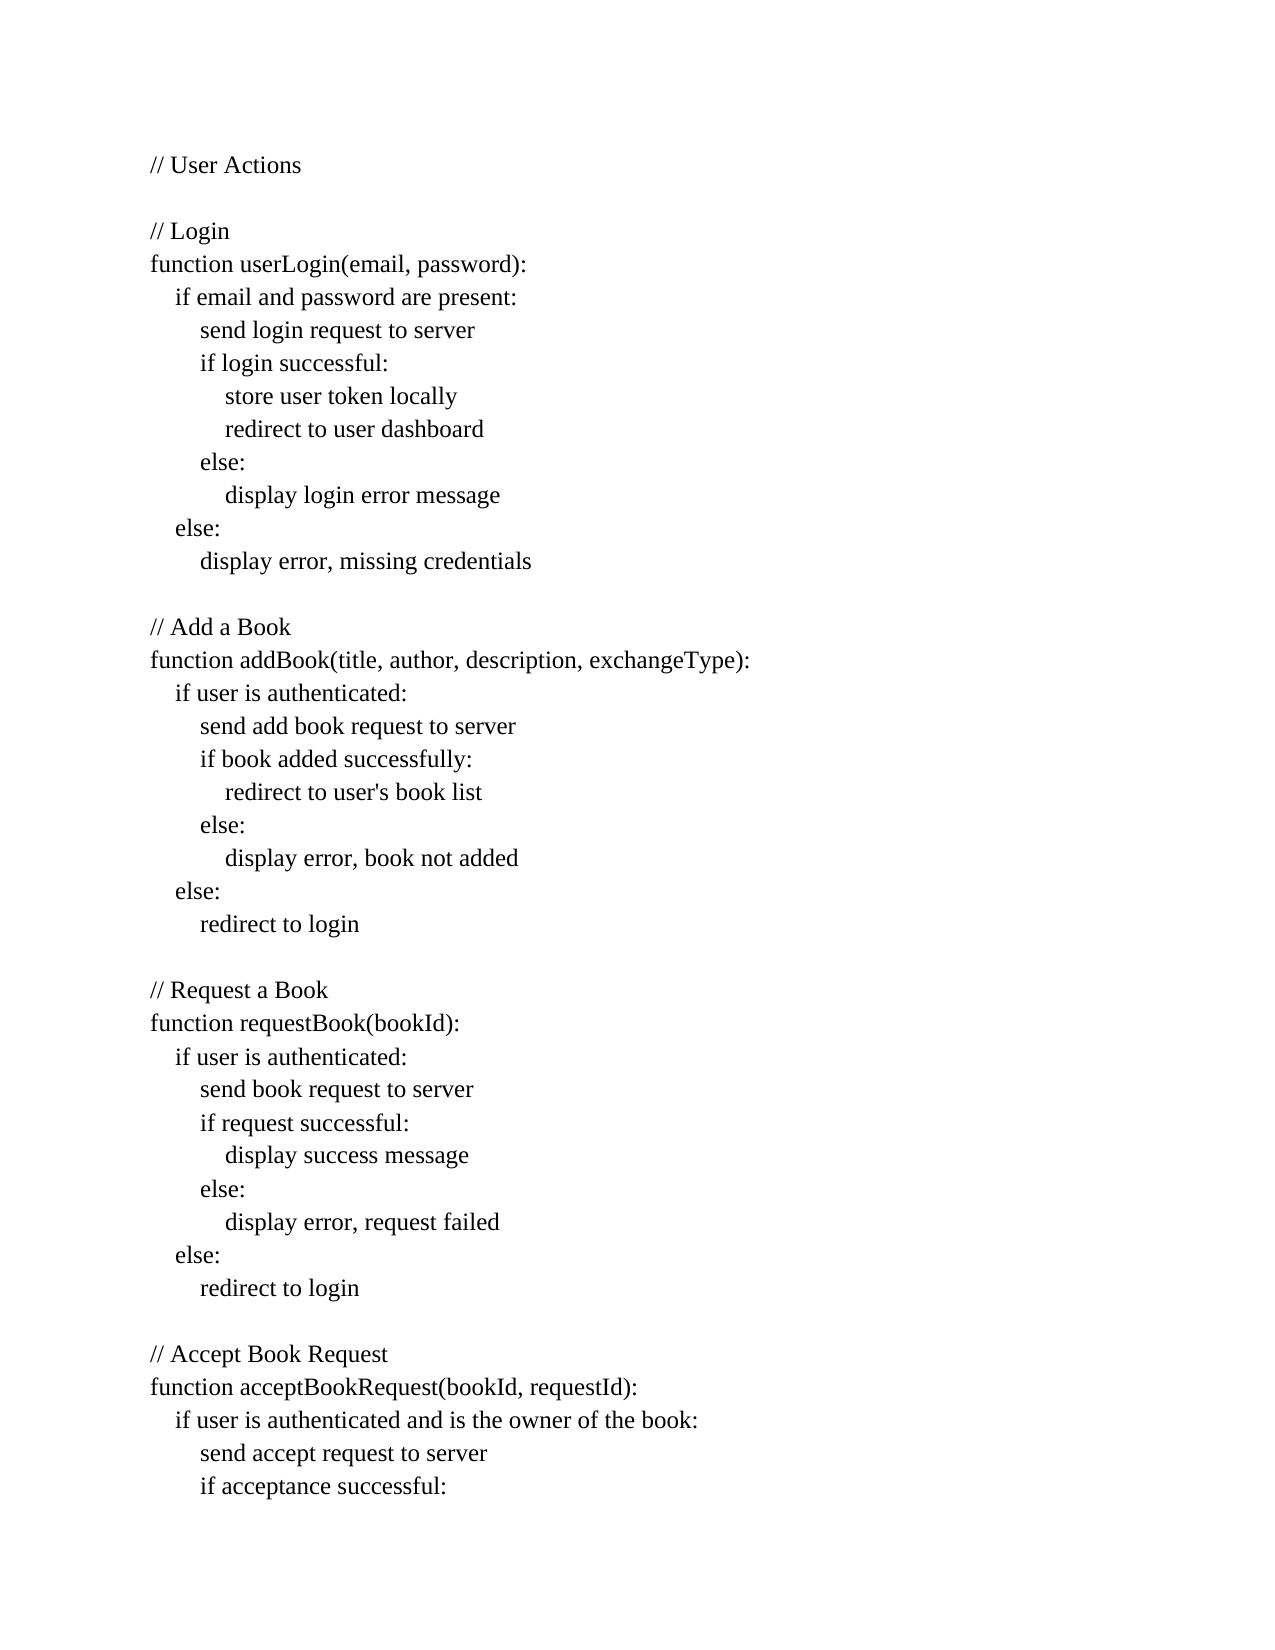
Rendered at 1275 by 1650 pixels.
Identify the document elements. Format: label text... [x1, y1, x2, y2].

text else: [150, 1240, 1125, 1268]
text else: [150, 447, 1125, 476]
text redirect to login [150, 1273, 1125, 1301]
text // User Actions [150, 150, 1125, 179]
text function userLogin(email, password): [150, 249, 1125, 278]
text else: [150, 1174, 1125, 1202]
text display login error message [150, 480, 1125, 509]
text send add book request to server [150, 711, 1125, 740]
text send book request to server [150, 1074, 1125, 1103]
text else: [150, 810, 1125, 839]
text display error, request failed [150, 1207, 1125, 1235]
text redirect to user dashboard [150, 414, 1125, 443]
text if login successful: [150, 348, 1125, 377]
text if request successful: [150, 1108, 1125, 1136]
text function requestBook(bookId): [150, 1008, 1125, 1037]
text // Accept Book Request [150, 1339, 1125, 1367]
text // Login [150, 216, 1125, 245]
text function acceptBookRequest(bookId, requestId): [150, 1372, 1125, 1401]
text send login request to server [150, 315, 1125, 344]
text function addBook(title, author, description, exchangeType): [150, 645, 1125, 674]
text else: [150, 876, 1125, 905]
text // Add a Book [150, 612, 1125, 641]
text redirect to user's book list [150, 777, 1125, 806]
text else: [150, 513, 1125, 542]
text if user is authenticated: [150, 1042, 1125, 1070]
text if user is authenticated: [150, 678, 1125, 707]
text display error, book not added [150, 843, 1125, 872]
text if user is authenticated and is the owner of the book: [150, 1405, 1125, 1433]
text if email and password are present: [150, 282, 1125, 311]
text redirect to login [150, 909, 1125, 938]
text if acceptance successful: [150, 1471, 1125, 1499]
text display error, missing credentials [150, 546, 1125, 575]
text display success message [150, 1141, 1125, 1169]
text store user token locally [150, 381, 1125, 410]
text if book added successfully: [150, 744, 1125, 773]
text // Request a Book [150, 976, 1125, 1004]
text send accept request to server [150, 1438, 1125, 1467]
